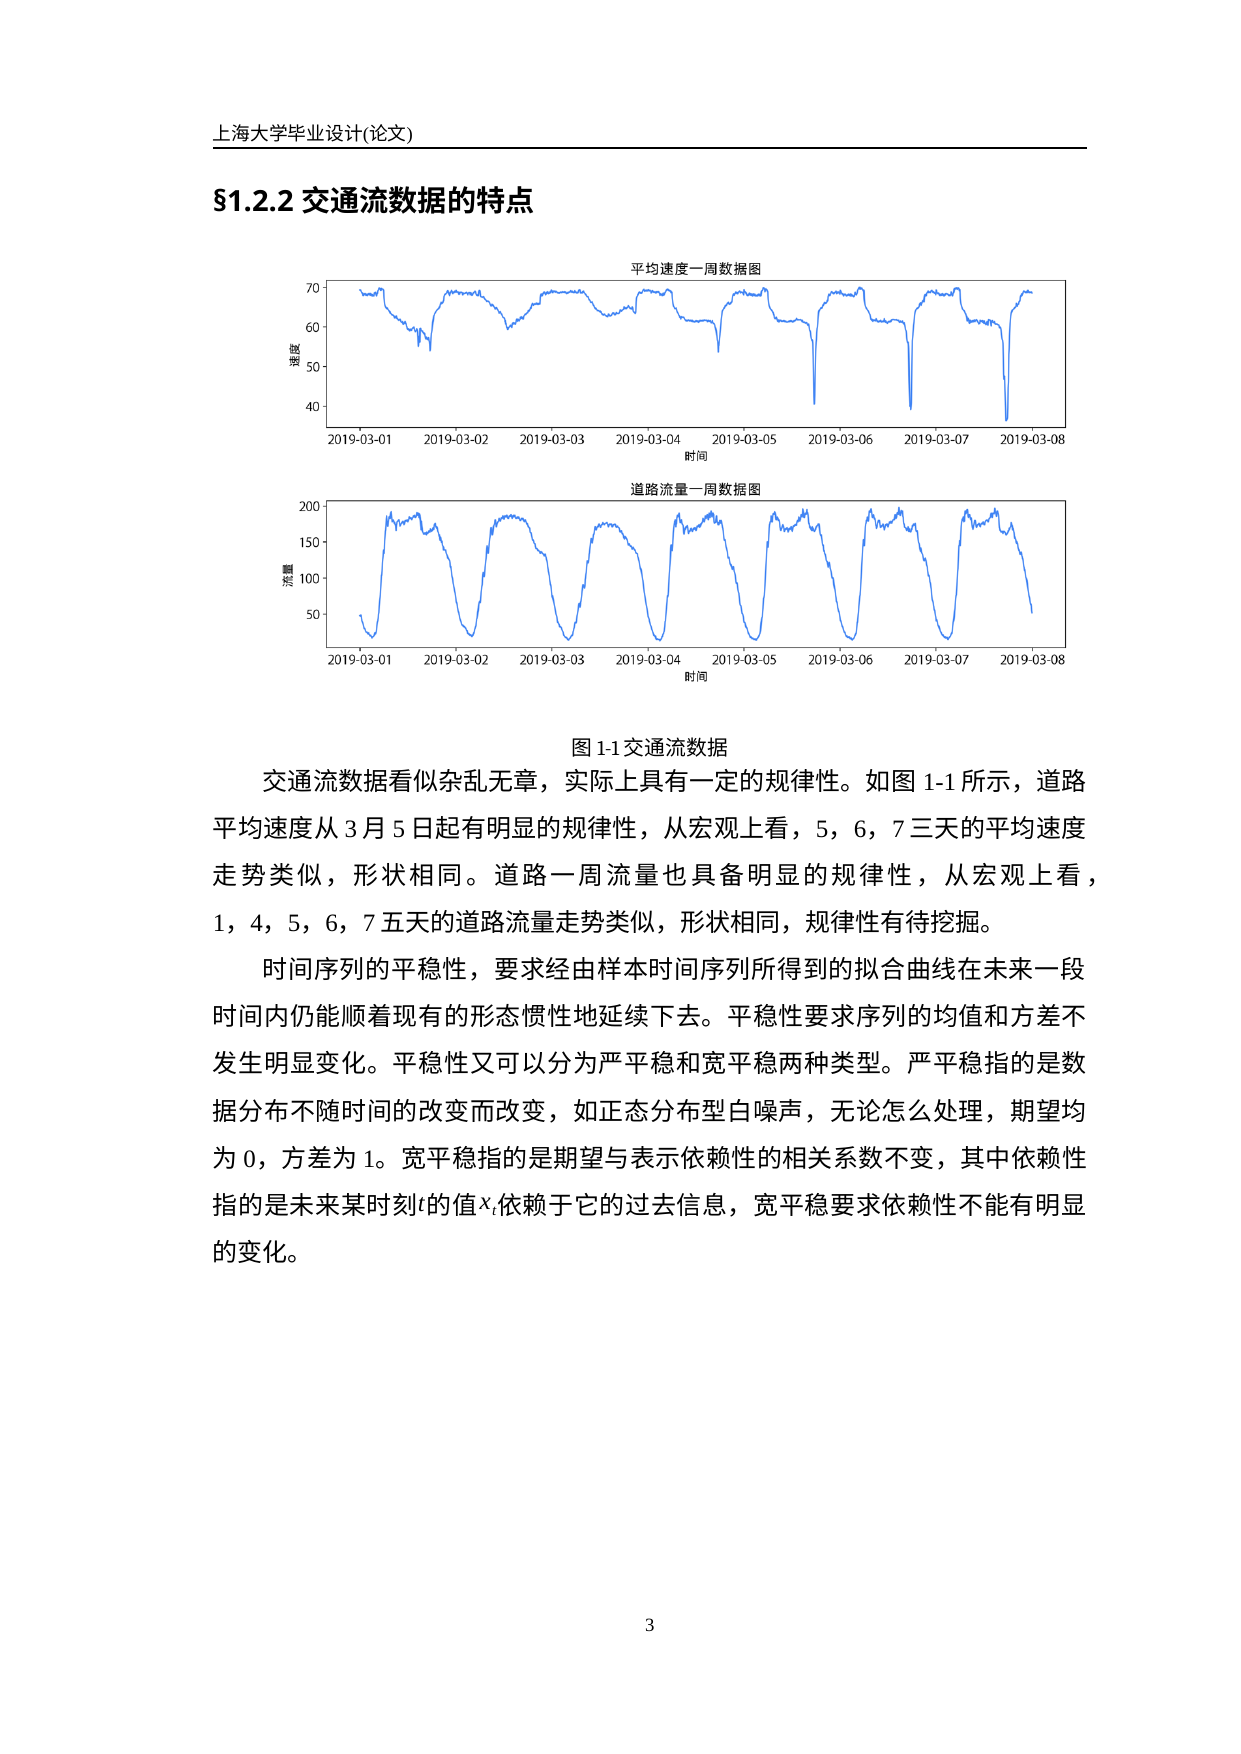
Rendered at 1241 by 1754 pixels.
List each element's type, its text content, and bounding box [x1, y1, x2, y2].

subtitle 交通流数据的特点 [213, 177, 1087, 219]
text 时间序列的平稳性，要求经由样本时间序列所得到的拟合曲线在未来一段时间内仍能顺着现有的形态惯性地延续下去。平稳性要求序列的均值和方差不发生明显变化。平稳性又可以分为严平稳和宽平稳两种类型。严平稳指的是数据分布不随时间的改变而改变，如正态分布型白噪声，无论怎么处理，期望均为0，方差为1。宽平稳指的是期望与表示依赖性的相关系数不变，其中依赖性指的是未来某时刻的值依赖于它的过去信息，宽平稳要求依赖性不能有明显的变化。 [213, 950, 1087, 1268]
picture [256, 232, 1131, 723]
text 交通流数据看似杂乱无章，实际上具有一定的规律性。如图 1-1所示，道路平均速度从3月5日起有明显的规律性，从宏观上看，5，6，7三天的平均速度走势类似，形状相同。道路一周流量也具备明显的规律性，从宏观上看，1，4，5，6，7五天的道路流量走势类似，形状相同，规律性有待挖掘。 [213, 761, 1087, 939]
text 图 1-1 交通流数据 [213, 731, 1087, 761]
